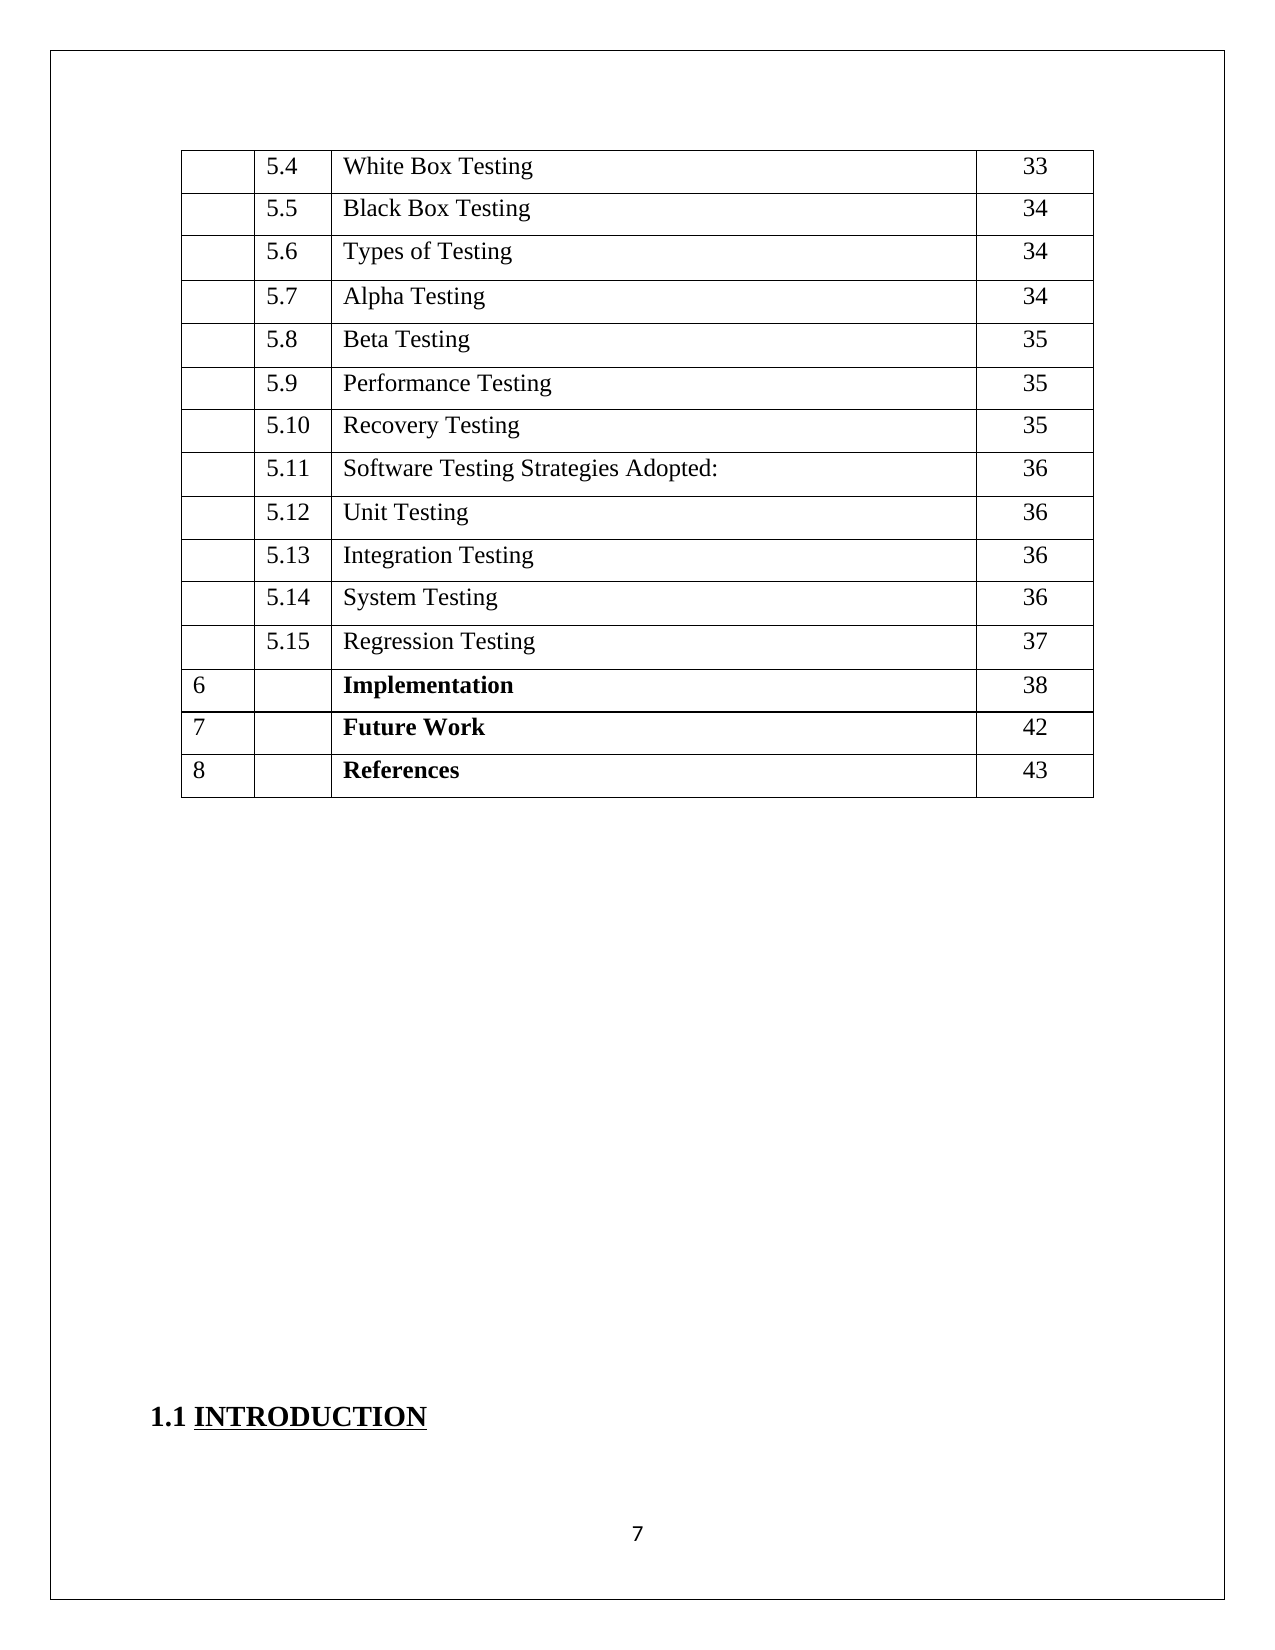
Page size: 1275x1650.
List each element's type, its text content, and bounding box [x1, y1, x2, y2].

table_cell [255, 670, 331, 711]
table_cell [182, 324, 254, 367]
table_cell 5.12 [255, 497, 331, 539]
table_cell [255, 755, 331, 797]
table_cell Future Work [332, 713, 976, 754]
table_cell 42 [977, 713, 1093, 754]
table_cell [182, 626, 254, 669]
table_cell 5.9 [255, 368, 331, 409]
table_cell [182, 410, 254, 452]
table_cell Types of Testing [332, 236, 976, 280]
table_cell [182, 540, 254, 581]
table_cell References [332, 755, 976, 797]
table_cell 35 [977, 410, 1093, 452]
table_cell 34 [977, 236, 1093, 280]
table_cell 7 [182, 713, 254, 754]
table_cell Integration Testing [332, 540, 976, 581]
table_cell [255, 713, 331, 754]
table_cell Black Box Testing [332, 194, 976, 235]
table_cell 35 [977, 368, 1093, 409]
table_cell [182, 368, 254, 409]
table_cell 38 [977, 670, 1093, 711]
table_cell System Testing [332, 582, 976, 625]
table_cell 36 [977, 453, 1093, 496]
table_cell [182, 236, 254, 280]
table_cell [182, 497, 254, 539]
table_cell 5.5 [255, 194, 331, 235]
table_cell 5.11 [255, 453, 331, 496]
table_cell White Box Testing [332, 151, 976, 192]
table_cell [182, 194, 254, 235]
table_cell 5.7 [255, 281, 331, 323]
list INTRODUCTION [150, 1399, 1125, 1433]
table_cell Recovery Testing [332, 410, 976, 452]
table_cell 35 [977, 324, 1093, 367]
table_cell 36 [977, 582, 1093, 625]
table_cell 5.10 [255, 410, 331, 452]
table_cell Implementation [332, 670, 976, 711]
table_cell 8 [182, 755, 254, 797]
table_cell 33 [977, 151, 1093, 192]
table_cell Alpha Testing [332, 281, 976, 323]
table_cell Beta Testing [332, 324, 976, 367]
table_cell 5.15 [255, 626, 331, 669]
table_cell 43 [977, 755, 1093, 797]
table_cell 5.14 [255, 582, 331, 625]
table_cell 36 [977, 540, 1093, 581]
table_cell 5.6 [255, 236, 331, 280]
table_cell [182, 281, 254, 323]
table_cell [182, 453, 254, 496]
table_cell Performance Testing [332, 368, 976, 409]
table_cell [182, 151, 254, 192]
table_cell 5.8 [255, 324, 331, 367]
table_cell 5.4 [255, 151, 331, 192]
table_cell [182, 582, 254, 625]
table_cell 36 [977, 497, 1093, 539]
table_cell 34 [977, 194, 1093, 235]
table_cell 5.13 [255, 540, 331, 581]
table_cell 37 [977, 626, 1093, 669]
table_cell 6 [182, 670, 254, 711]
table_cell Software Testing Strategies Adopted: [332, 453, 976, 496]
table_cell Unit Testing [332, 497, 976, 539]
table_cell 34 [977, 281, 1093, 323]
table_cell Regression Testing [332, 626, 976, 669]
